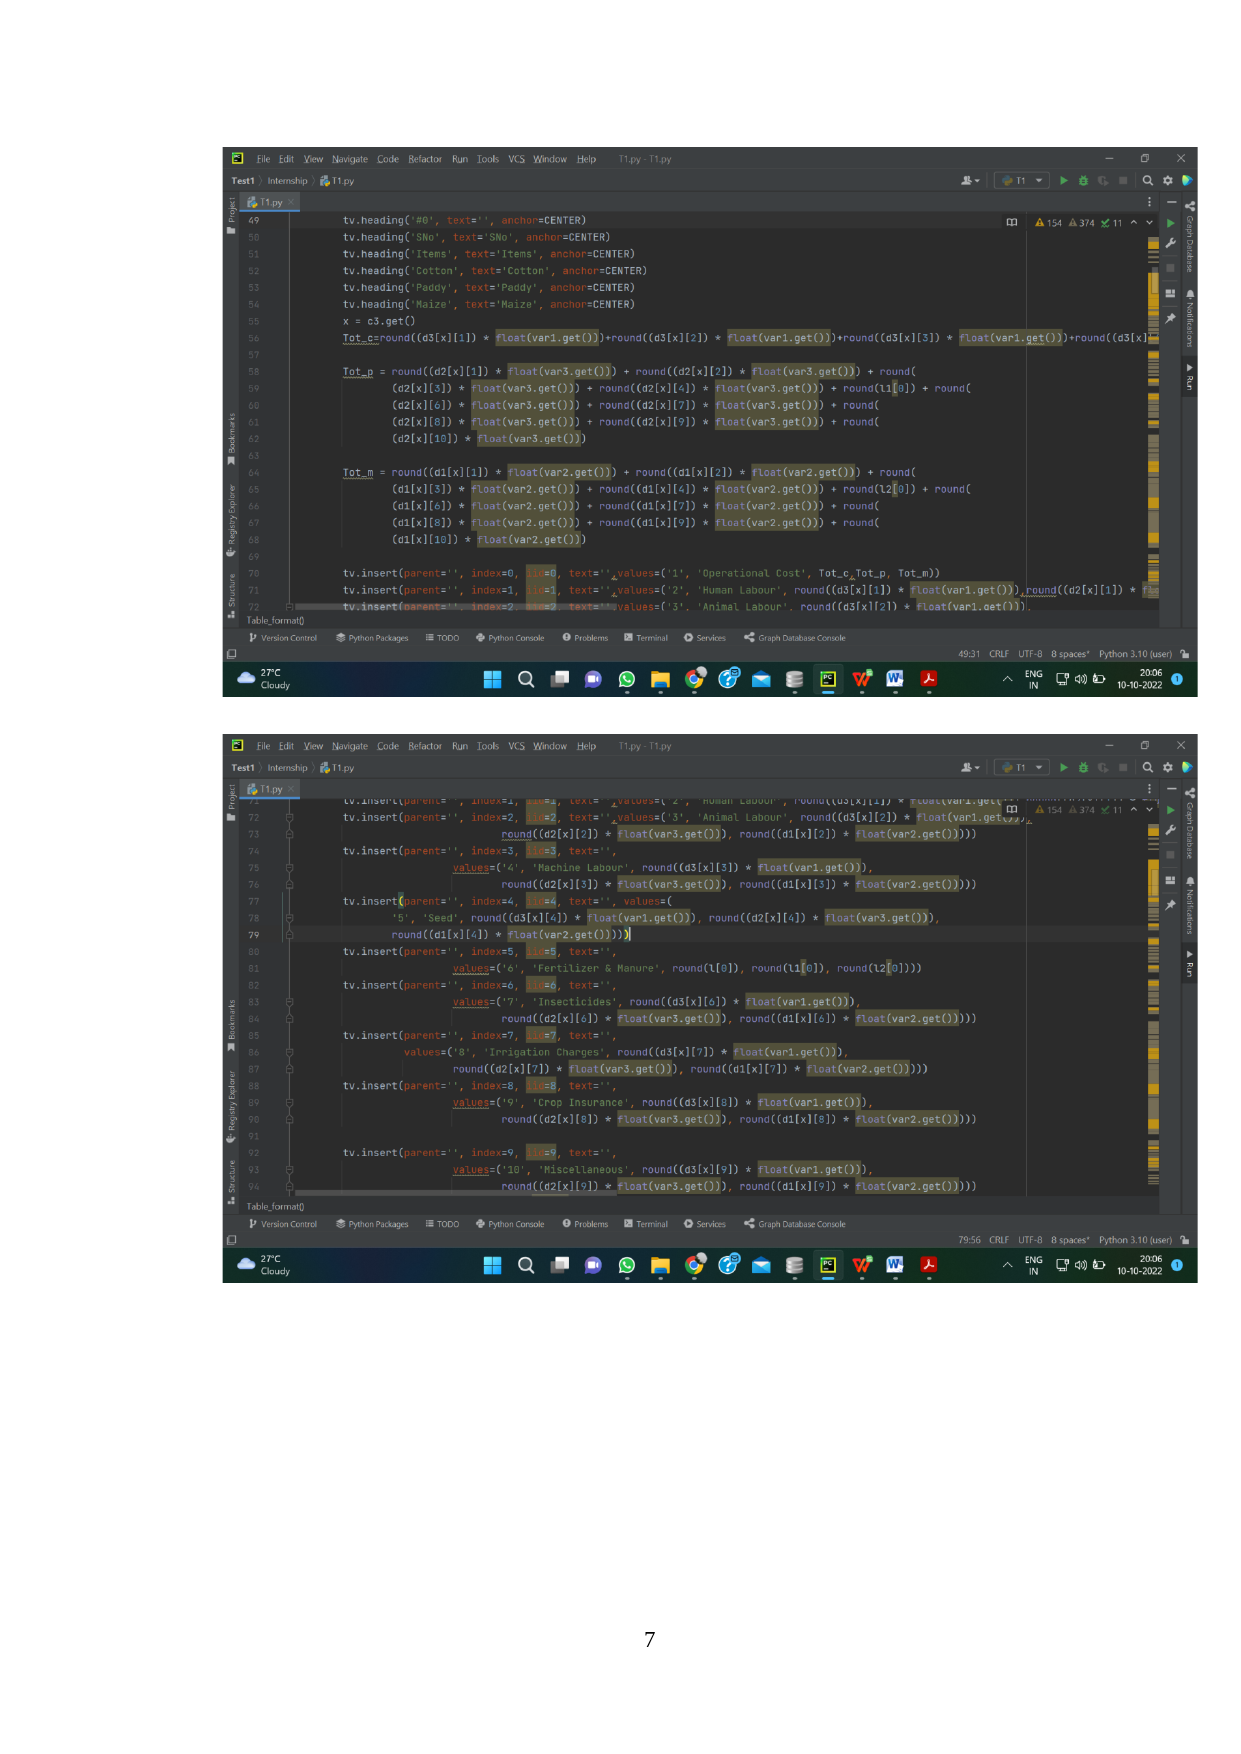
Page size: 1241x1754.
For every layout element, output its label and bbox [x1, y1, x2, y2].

picture [222, 734, 1198, 1283]
picture [222, 147, 1198, 697]
